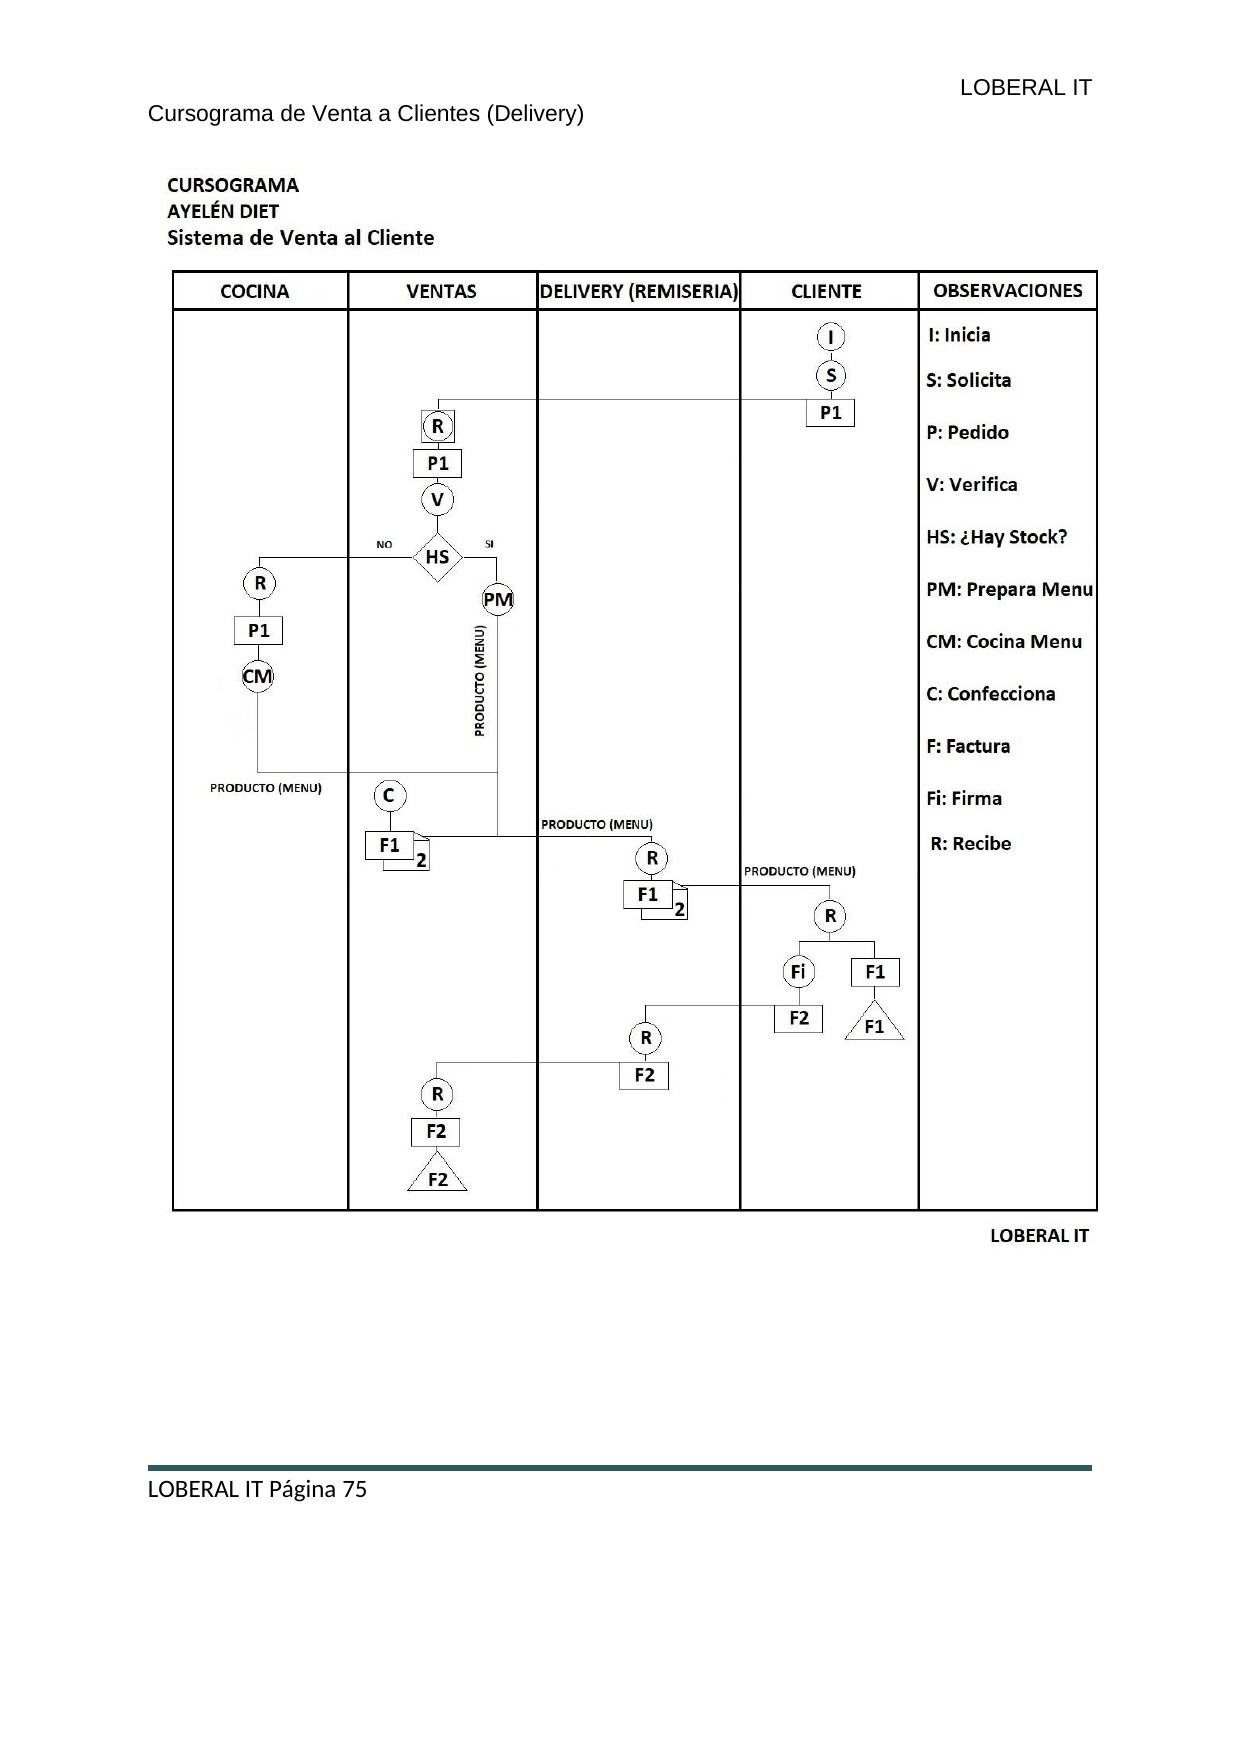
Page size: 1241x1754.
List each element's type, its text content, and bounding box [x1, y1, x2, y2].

text Cursograma de Venta a Clientes (Delivery) [148, 100, 1092, 127]
picture [147, 155, 1127, 1257]
